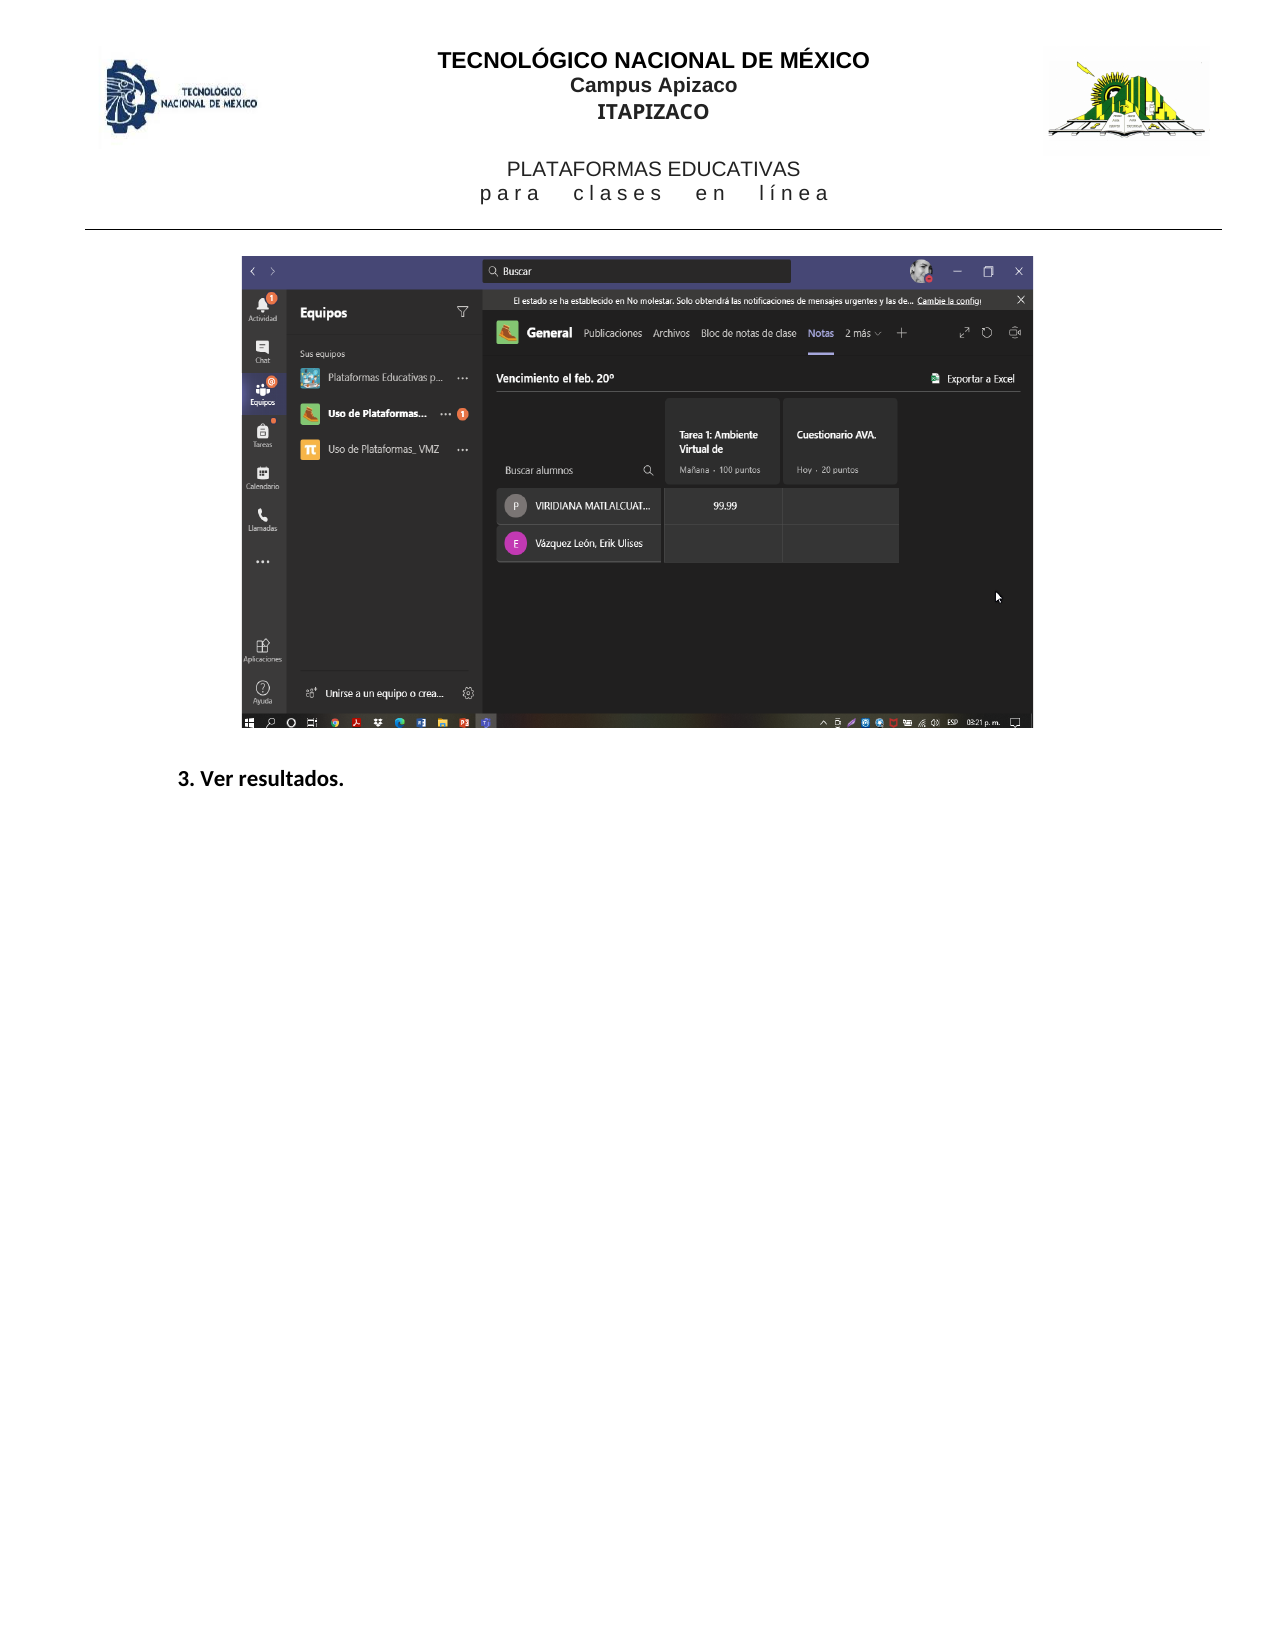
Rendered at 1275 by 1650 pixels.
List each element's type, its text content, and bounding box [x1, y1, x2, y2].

picture [98, 46, 264, 149]
picture [1042, 46, 1210, 156]
text 3. Ver resultados. [177, 764, 1098, 792]
picture [241, 256, 1034, 728]
